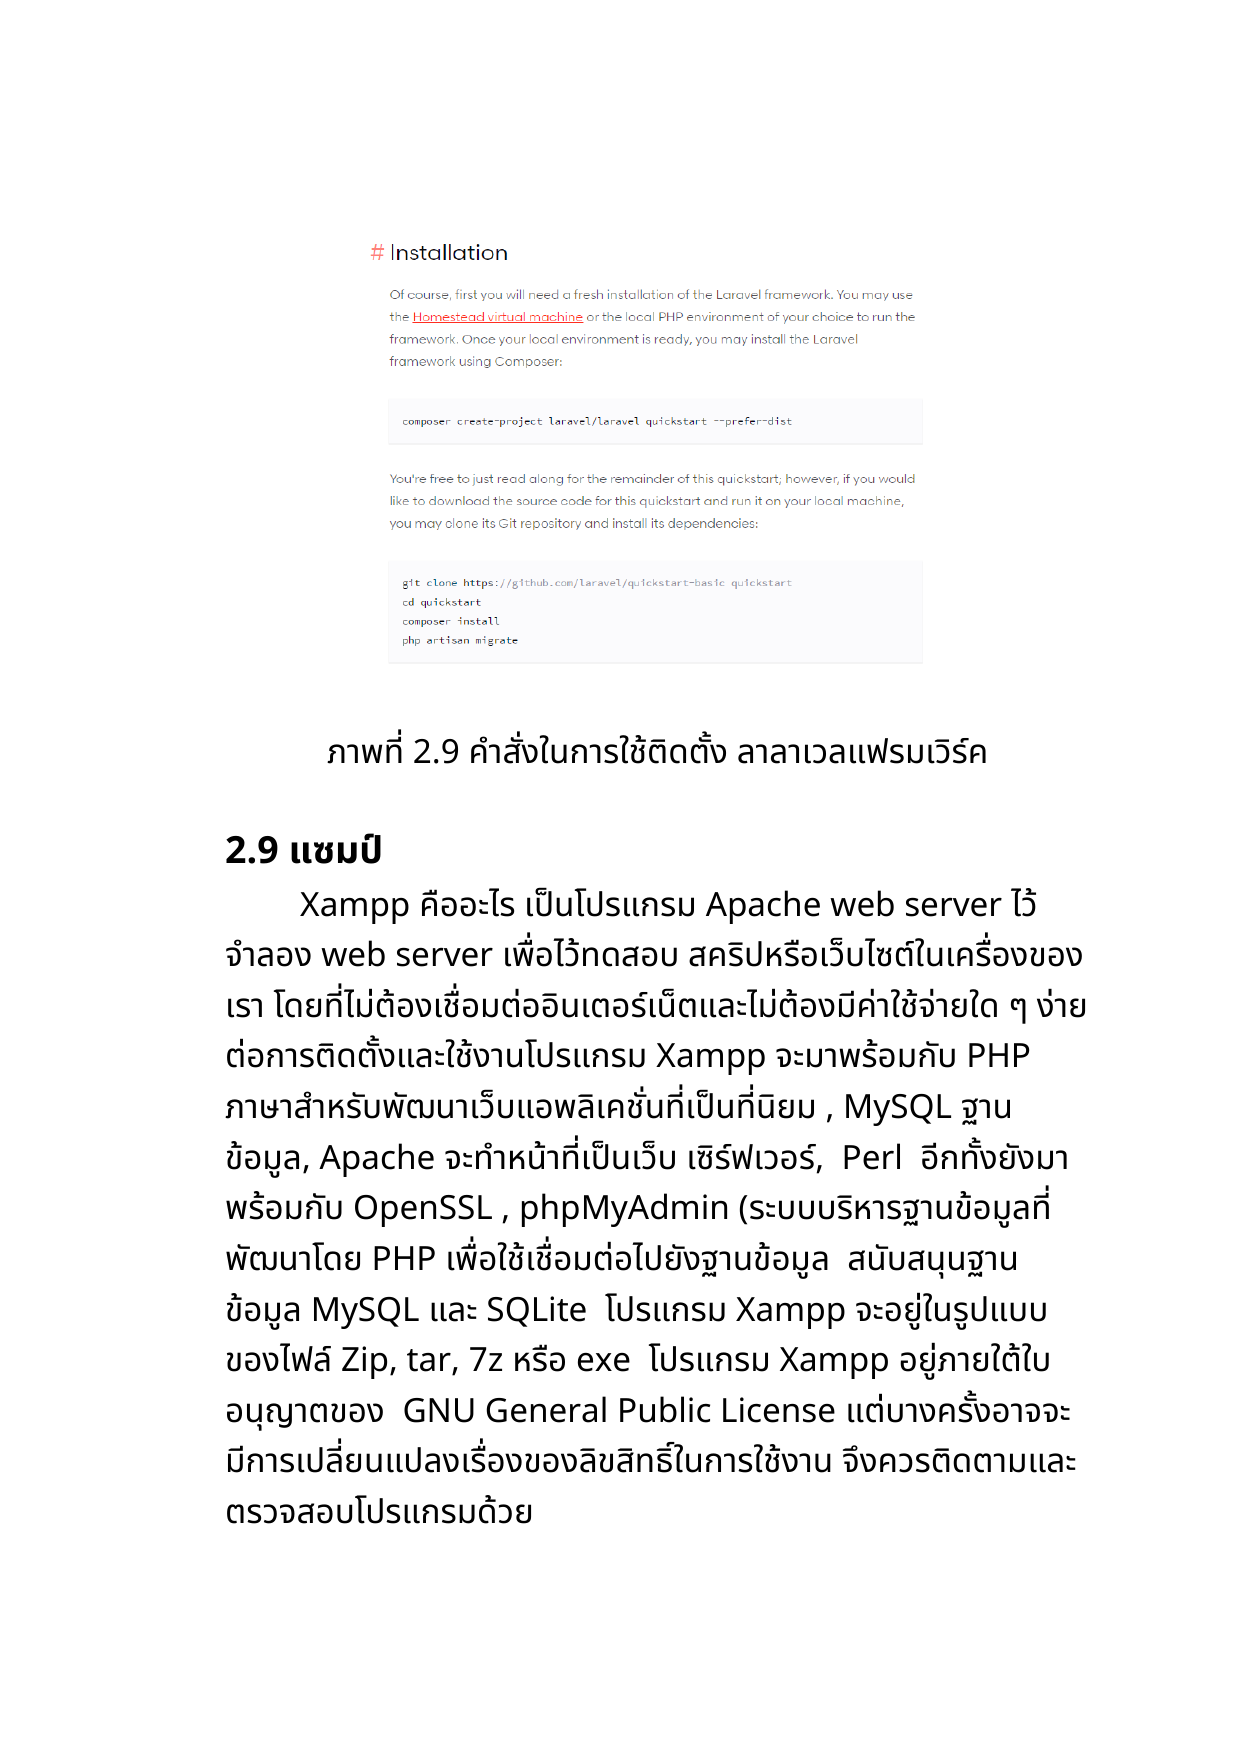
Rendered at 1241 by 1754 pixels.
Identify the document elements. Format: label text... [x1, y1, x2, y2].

picture [354, 225, 961, 682]
text ภาพที่ 2.9 คำสั่งในการใช้ติดตั้ง ลาลาเวลแฟรมเวิร์ค [225, 727, 1090, 778]
text Xampp คืออะไร เป็นโปรแกรม Apache web server ไว้จำลอง web server เพื่อไว้ทดสอบ สคริปหรือเว็บไซต์ในเครื่องของเรา โดยที่ไม่ต้องเชื่อมต่ออินเตอร์เน็ตและไม่ต้องมีค่าใช้จ่ายใด ๆ ง่ายต่อการติดตั้งและใช้งานโปรแกรม Xampp จะมาพร้อมกับ PHP ภาษาสำหรับพัฒนาเว็บแอพลิเคชั่นที่เป็นที่นิยม , MySQL ฐานข้อมูล, Apache จะทำหน้าที่เป็นเว็บ เซิร์ฟเวอร์, Perl อีกทั้งยังมาพร้อมกับ OpenSSL , phpMyAdmin (ระบบบริหารฐานข้อมูลที่พัฒนาโดย PHP เพื่อใช้เชื่อมต่อไปยังฐานข้อมูล สนับสนุนฐานข้อมูล MySQL และ SQLite โปรแกรม Xampp จะอยู่ในรูปแบบของไฟล์ Zip, tar, 7z หรือ exe โปรแกรม Xampp อยู่ภายใต้ใบอนุญาตของ GNU General Public License แต่บางครั้งอาจจะมีการเปลี่ยนแปลงเรื่องของลิขสิทธิ์ในการใช้งาน จึงควรติดตามและตรวจสอบโปรแกรมด้วย [225, 881, 1090, 1584]
text 2.9 แซมป์ [225, 823, 1090, 881]
